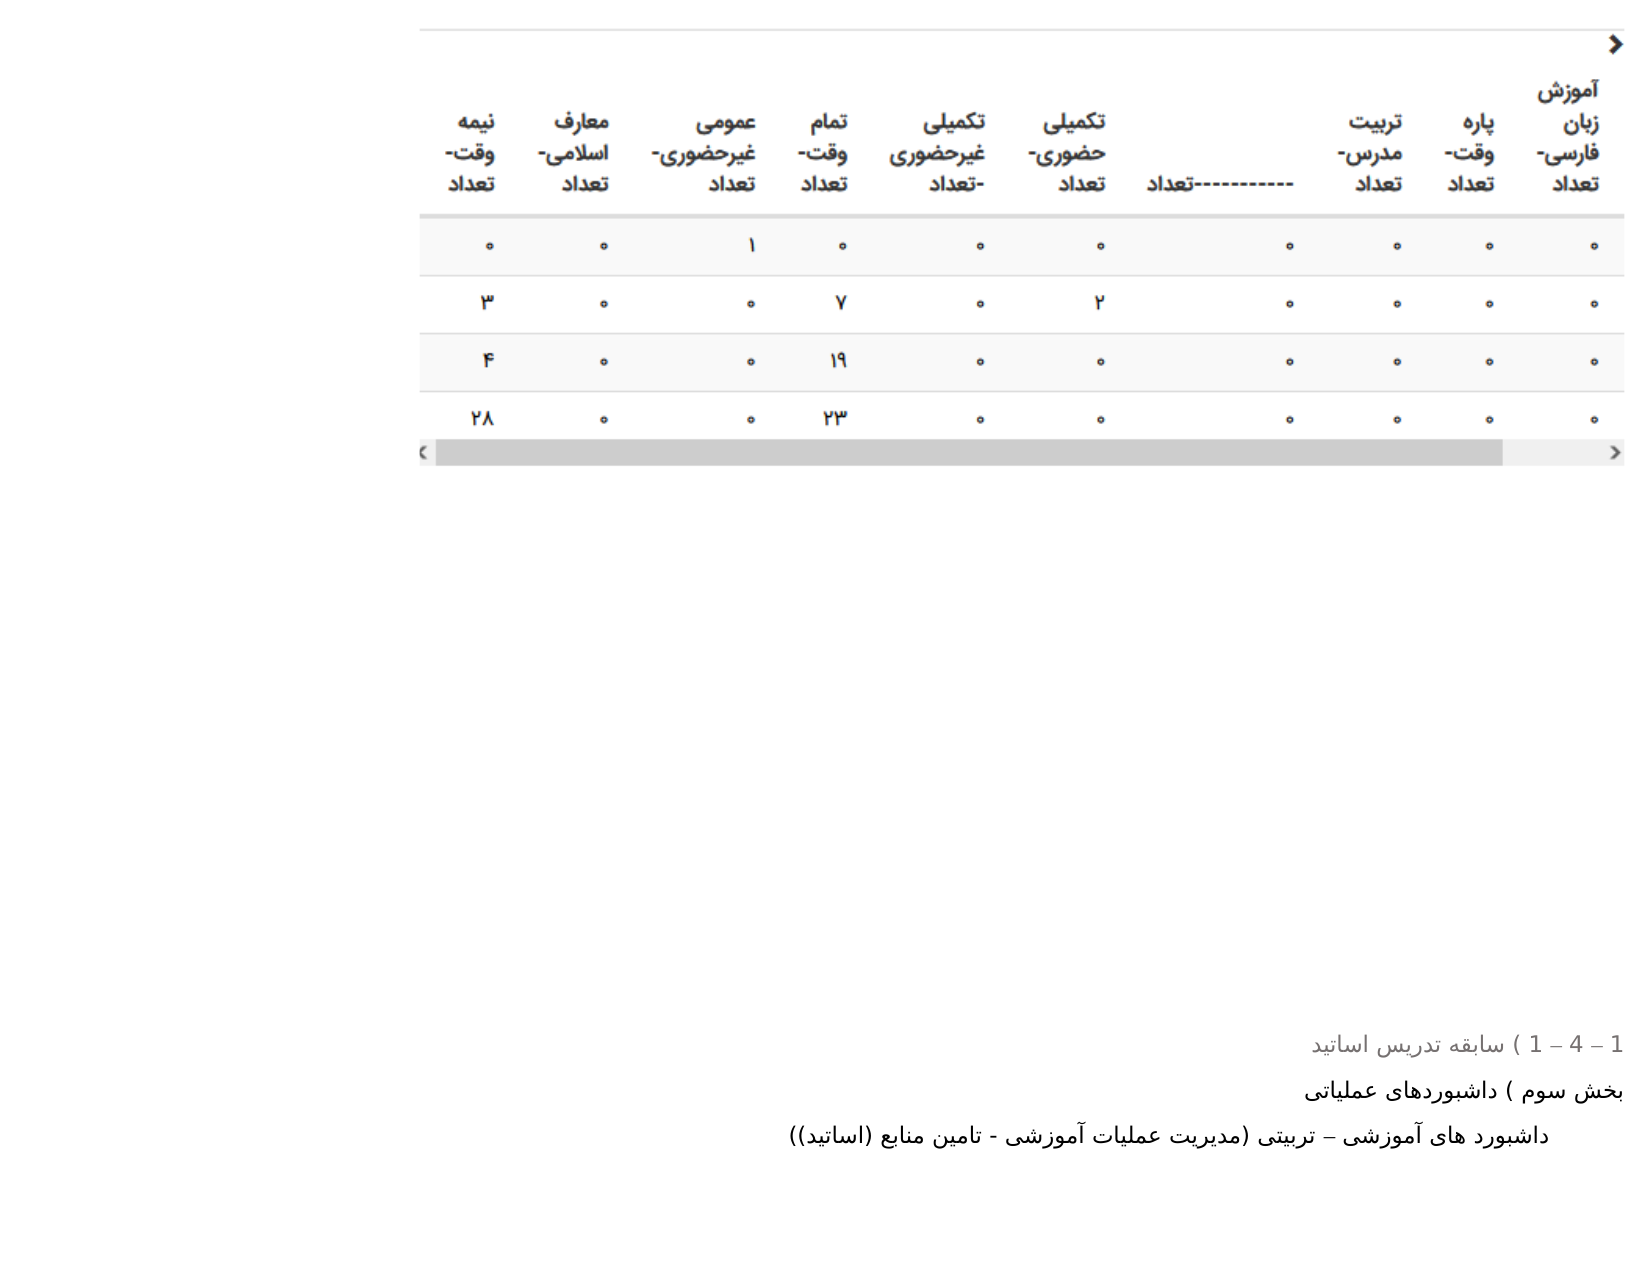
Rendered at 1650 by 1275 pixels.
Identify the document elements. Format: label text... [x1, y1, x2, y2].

text داشبورد های آموزشی – تربیتی (مدیریت عملیات آموزشی - تامین منابع (اساتید)) [37, 1122, 1650, 1149]
picture [419, 28, 1625, 779]
text بخش سوم ) داشبوردهای عملیاتی [37, 1077, 1624, 1104]
text 1 – 4 – 1 ) سابقه تدریس اساتید [37, 1031, 1624, 1058]
